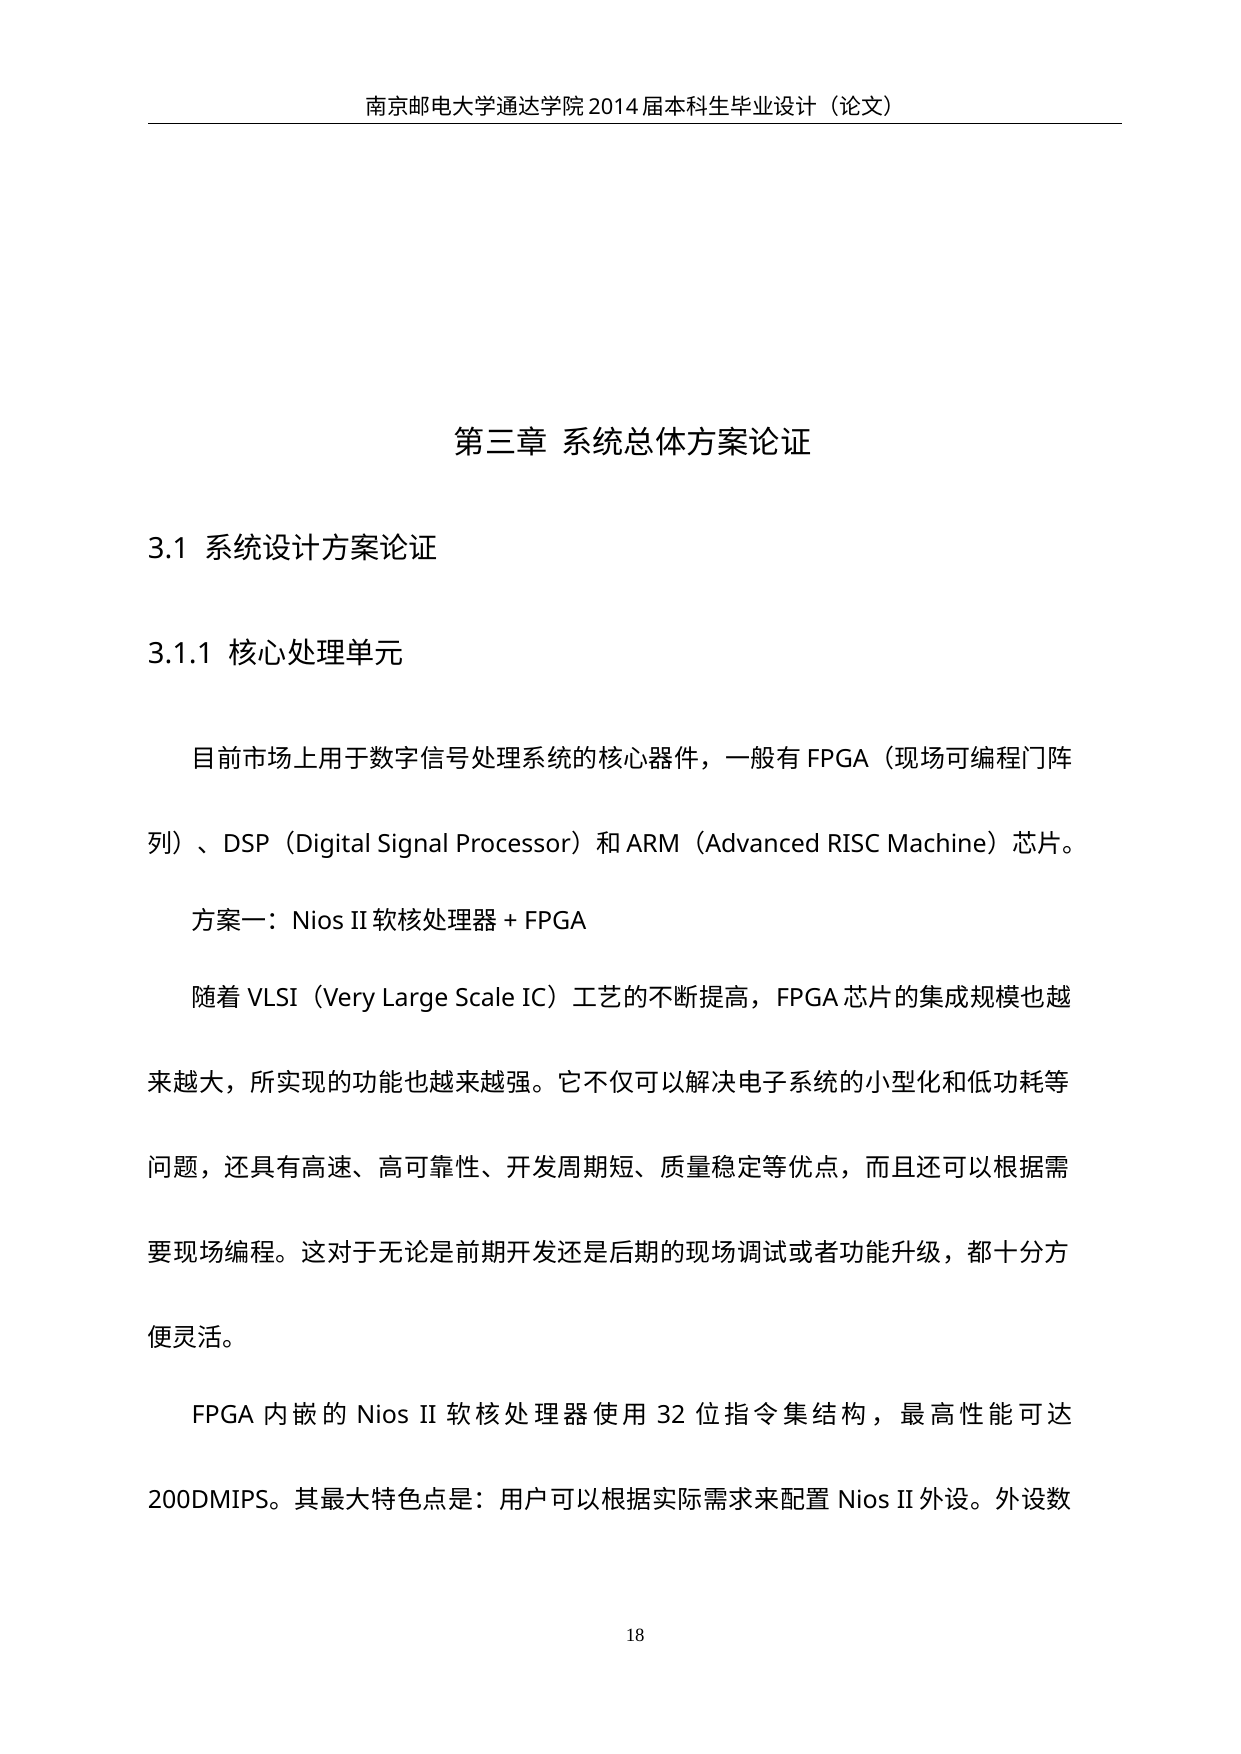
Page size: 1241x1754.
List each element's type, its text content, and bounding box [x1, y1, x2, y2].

subtitle 3.1 系统设计方案论证 [148, 512, 1072, 580]
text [148, 1378, 1072, 1531]
subtitle 第三章 系统总体方案论证 [193, 406, 1072, 473]
text 方案一：Nios II软核处理器 + FPGA [148, 885, 1072, 953]
text 随着VLSI（Very Large Scale IC）工艺的不断提高，FPGA芯片的集成规模也越来越大，所实现的功能也越来越强。它不仅可以解决电子系统的小型化和低功耗等问题，还具有高速、高可靠性、开发周期短、质量稳定等优点，而且还可以根据需要现场编程。这对于无论是前期开发还是后期的现场调试或者功能升级，都十分方便灵活。 [148, 962, 1072, 1369]
subtitle 3.1.1 核心处理单元 [148, 617, 1072, 685]
text 目前市场上用于数字信号处理系统的核心器件，一般有FPGA（现场可编程门阵列）、DSP（Digital Signal Processor）和ARM（Advanced RISC Machine）芯片。 [148, 723, 1072, 876]
